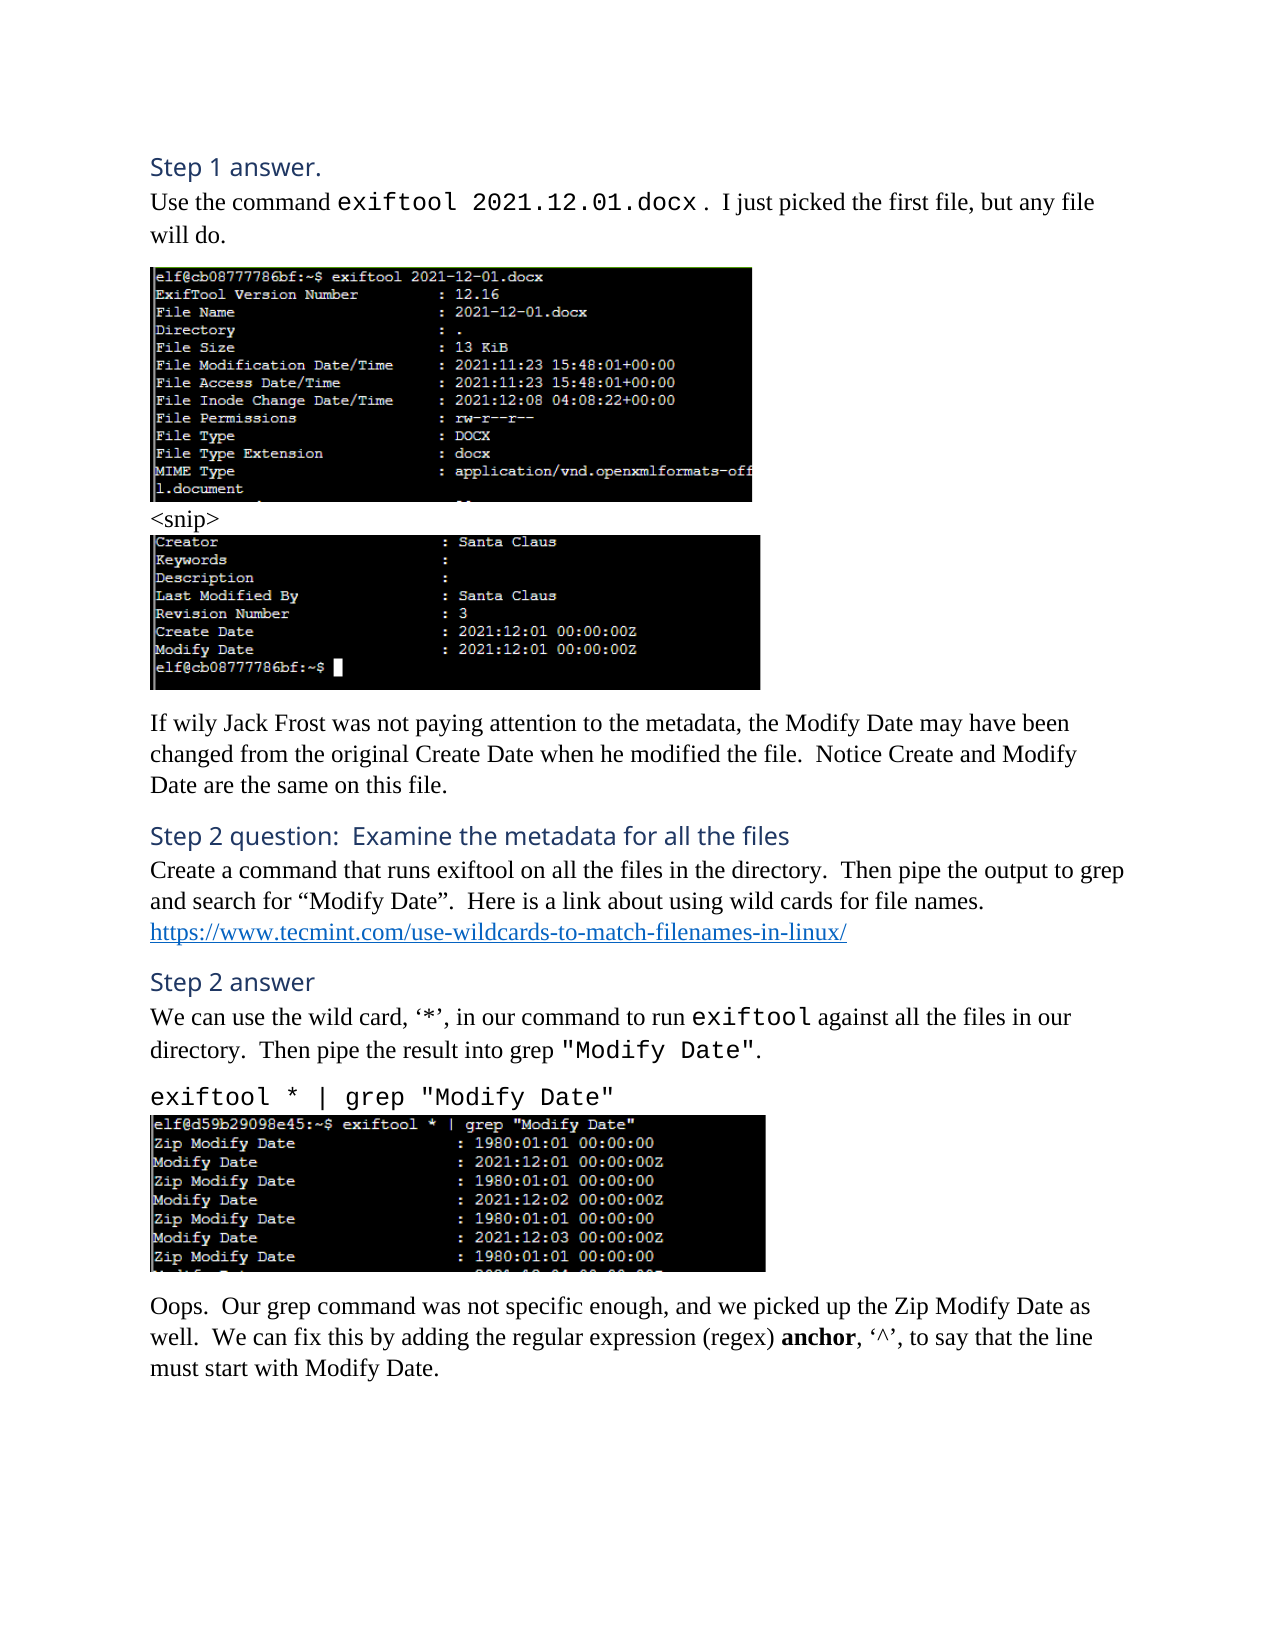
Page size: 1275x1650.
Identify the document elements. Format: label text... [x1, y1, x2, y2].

subtitle Step 2 question: Examine the metadata for all the files [150, 818, 1125, 852]
picture [150, 535, 761, 690]
picture [150, 1115, 766, 1272]
picture [150, 267, 753, 502]
text Oops. Our grep command was not specific enough, and we picked up the Zip Modify Date as well. We can fix this by adding the regular expression (regex) anchor, ‘^’, to say that the line must start with Modify Date. [150, 1291, 1125, 1382]
text We can use the wild card, ‘*’, in our command to run exiftool against all the files in our directory. Then pipe the result into grep "Modify Date". [150, 1002, 1125, 1066]
text Create a command that runs exiftool on all the files in the directory. Then pipe the output to grep and search for “Modify Date”. Here is a link about using wild cards for file names. https://www.tecmint.com/use-wildcards-to-match-filenames-in-linux/ [150, 855, 1125, 946]
text Use the command exiftool 2021.12.01.docx . I just picked the first file, but any file will do. [150, 187, 1125, 249]
subtitle Step 1 answer. [150, 150, 1125, 184]
text If wily Jack Frost was not paying attention to the metadata, the Modify Date may have been changed from the original Create Date when he modified the file. Notice Create and Modify Date are the same on this file. [150, 708, 1125, 799]
subtitle Step 2 answer [150, 965, 1125, 999]
